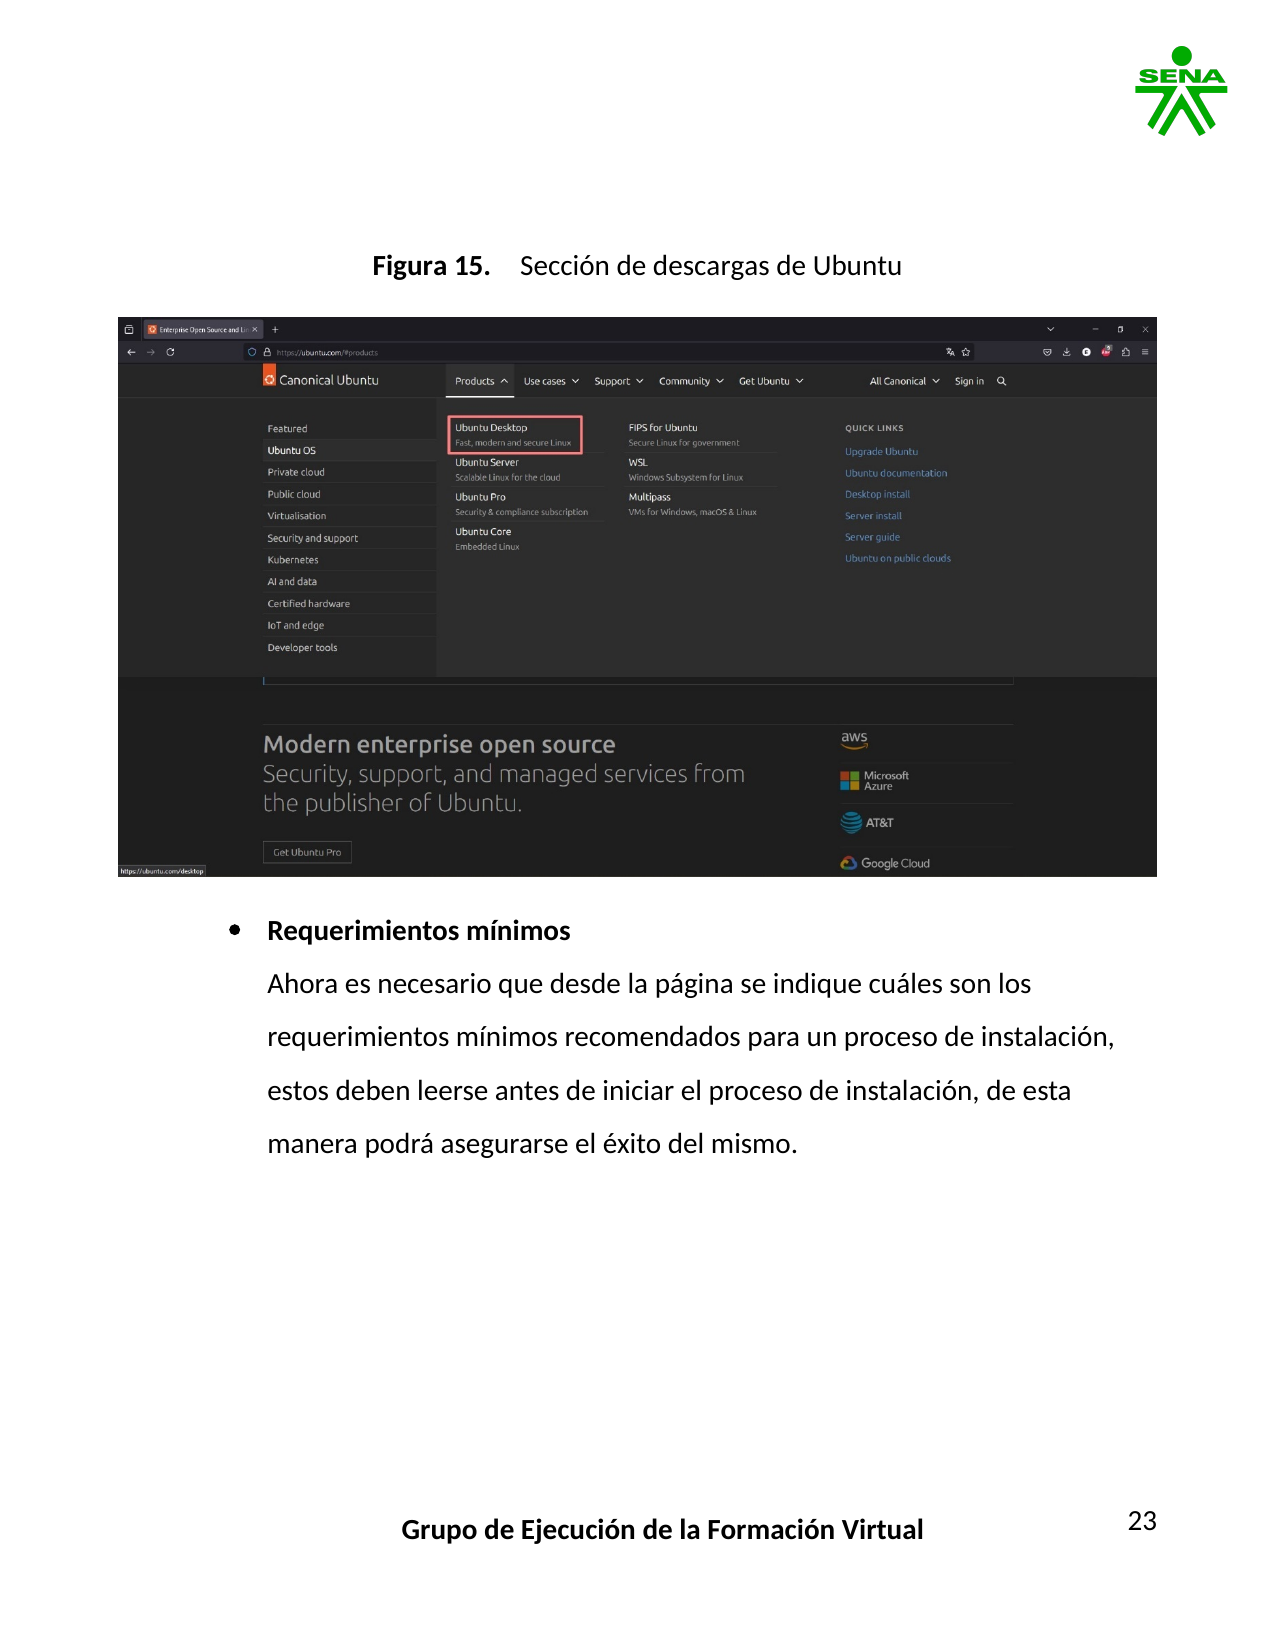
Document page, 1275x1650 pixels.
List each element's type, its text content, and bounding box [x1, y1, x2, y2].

list Requerimientos mínimos [229, 912, 1157, 947]
list Ahora es necesario que desde la página se indique cuáles son los requerimientos mínimos recomendados para un proceso de instalación, estos deben leerse antes de iniciar el proceso de instalación, de esta manera podrá asegurarse el éxito del mismo. [267, 965, 1157, 1161]
picture [1135, 46, 1228, 136]
picture [118, 317, 1157, 877]
text Sección de descargas de Ubuntu [118, 247, 1157, 283]
